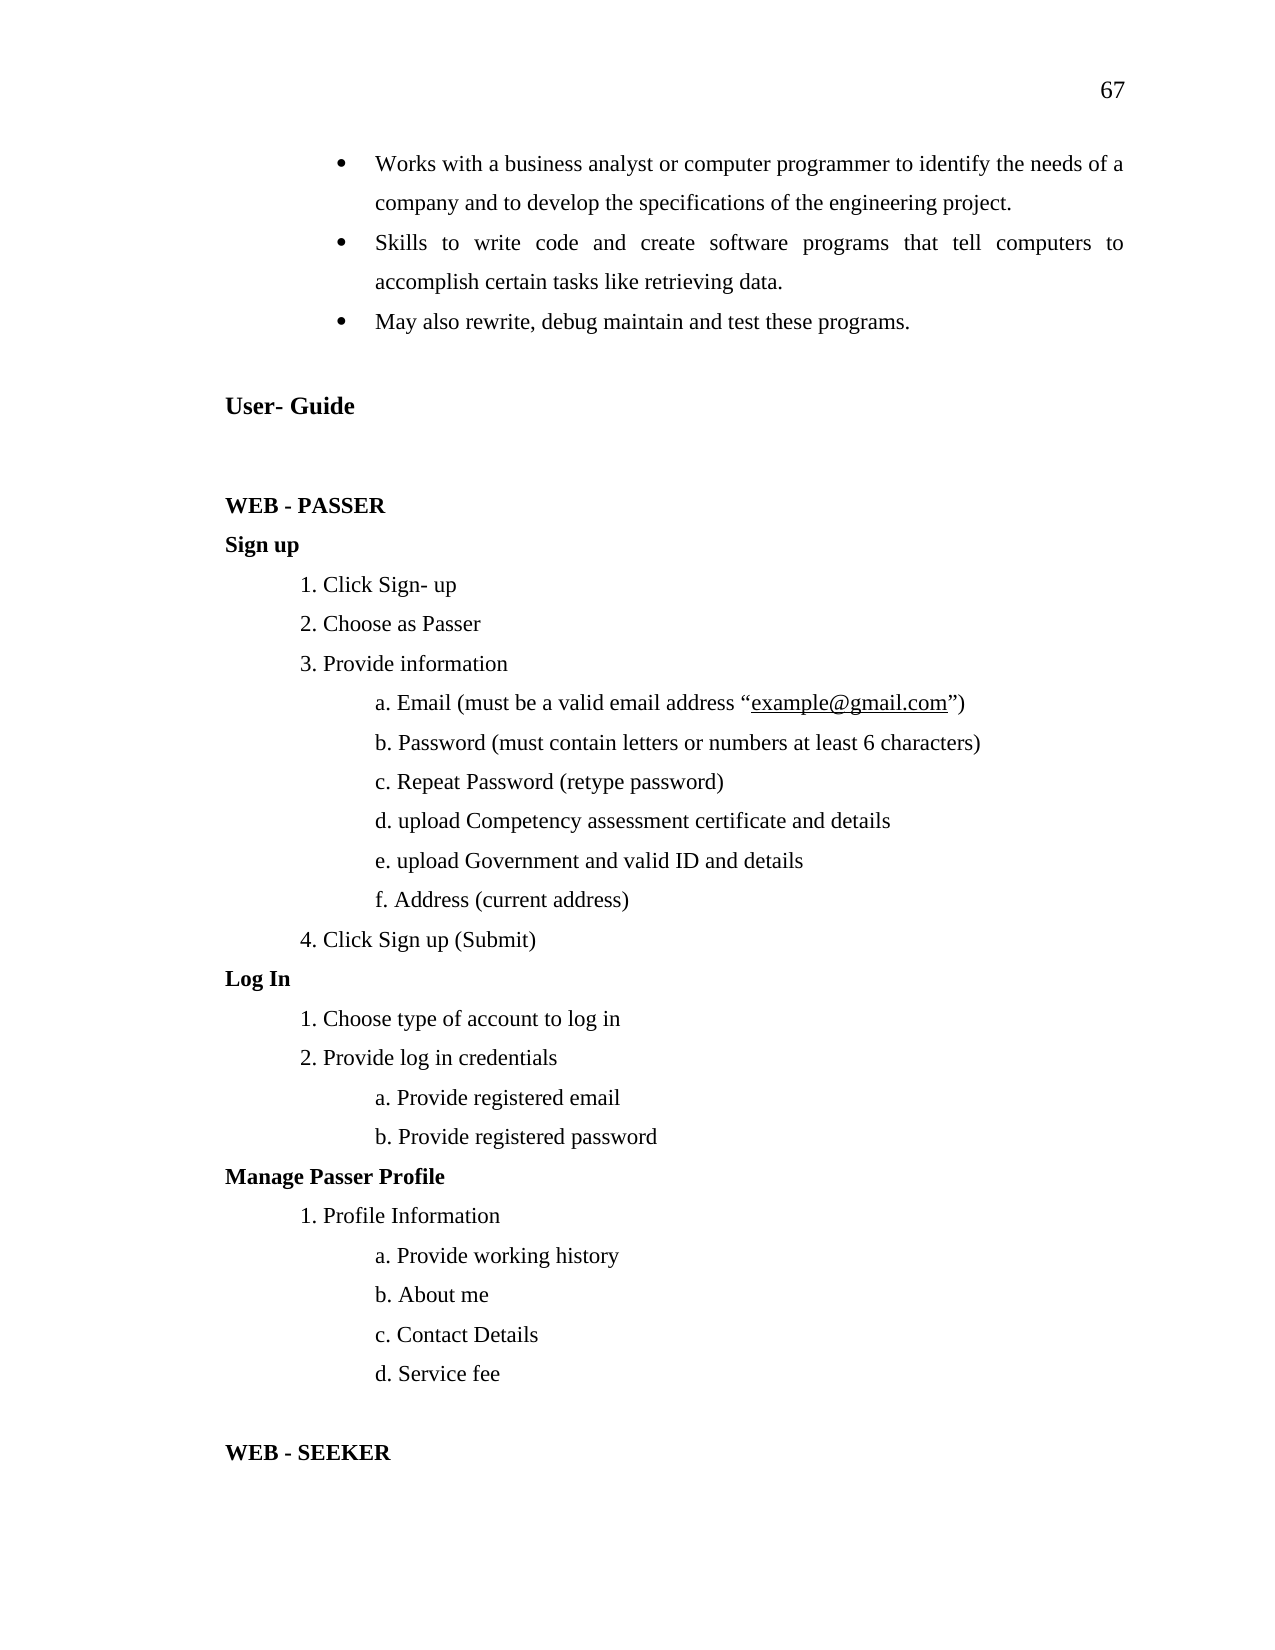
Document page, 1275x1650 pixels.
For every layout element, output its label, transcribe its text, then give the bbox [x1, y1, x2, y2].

text e. upload Government and valid ID and details [225, 847, 1125, 873]
text WEB - SEEKER [225, 1439, 1125, 1466]
text Sign up [225, 531, 1125, 557]
text Log In [225, 965, 1125, 992]
list May also rewrite, debug maintain and test these programs. [337, 308, 1125, 334]
text b. Password (must contain letters or numbers at least 6 characters) [225, 728, 1125, 755]
text c. Contact Details [225, 1321, 1125, 1347]
list Works with a business analyst or computer programmer to identify the needs of a company and to develop the specifications of the engineering project. [337, 150, 1125, 216]
subtitle User- Guide [225, 391, 1125, 420]
text 4. Click Sign up (Submit) [225, 926, 1125, 952]
text 2. Choose as Passer [225, 610, 1125, 636]
text a. Provide working history [225, 1242, 1125, 1268]
text 1. Click Sign- up [225, 571, 1125, 597]
text 1. Choose type of account to log in [225, 1005, 1125, 1031]
text d. Service fee [225, 1360, 1125, 1387]
text c. Repeat Password (retype password) [225, 768, 1125, 794]
text WEB - PASSER [225, 492, 1125, 518]
text f. Address (current address) [225, 886, 1125, 913]
text Manage Passer Profile [225, 1163, 1125, 1189]
text a. Provide registered email [225, 1084, 1125, 1110]
text 1. Profile Information [225, 1202, 1125, 1229]
text b. Provide registered password [225, 1123, 1125, 1150]
list Skills to write code and create software programs that tell computers to accomplish certain tasks like retrieving data. [337, 229, 1125, 295]
text 3. Provide information [225, 649, 1125, 676]
text a. Email (must be a valid email address “example@gmail.com”) [225, 689, 1125, 715]
text 2. Provide log in credentials [225, 1044, 1125, 1071]
text d. upload Competency assessment certificate and details [225, 807, 1125, 834]
text b. About me [225, 1281, 1125, 1308]
